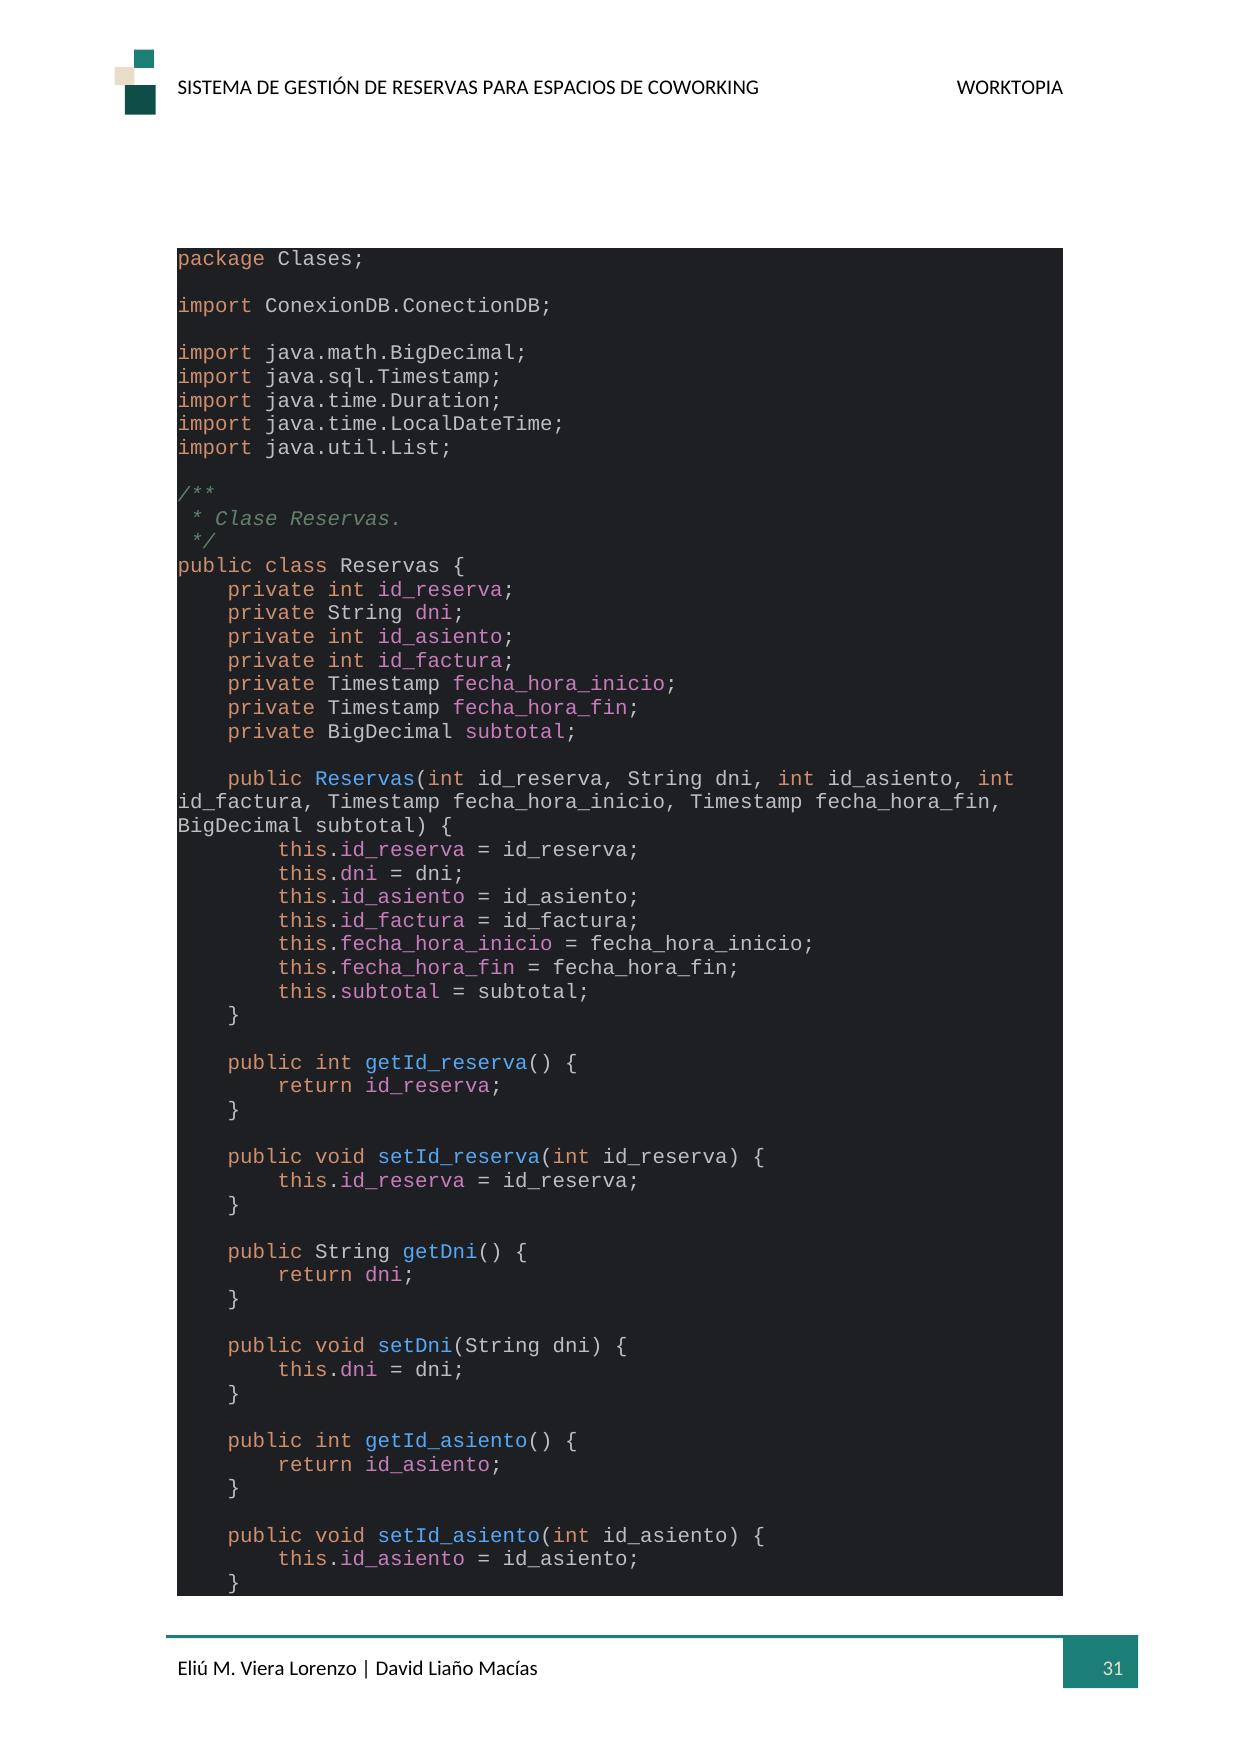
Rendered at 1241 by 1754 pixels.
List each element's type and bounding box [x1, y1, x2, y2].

text [177, 248, 1063, 1596]
